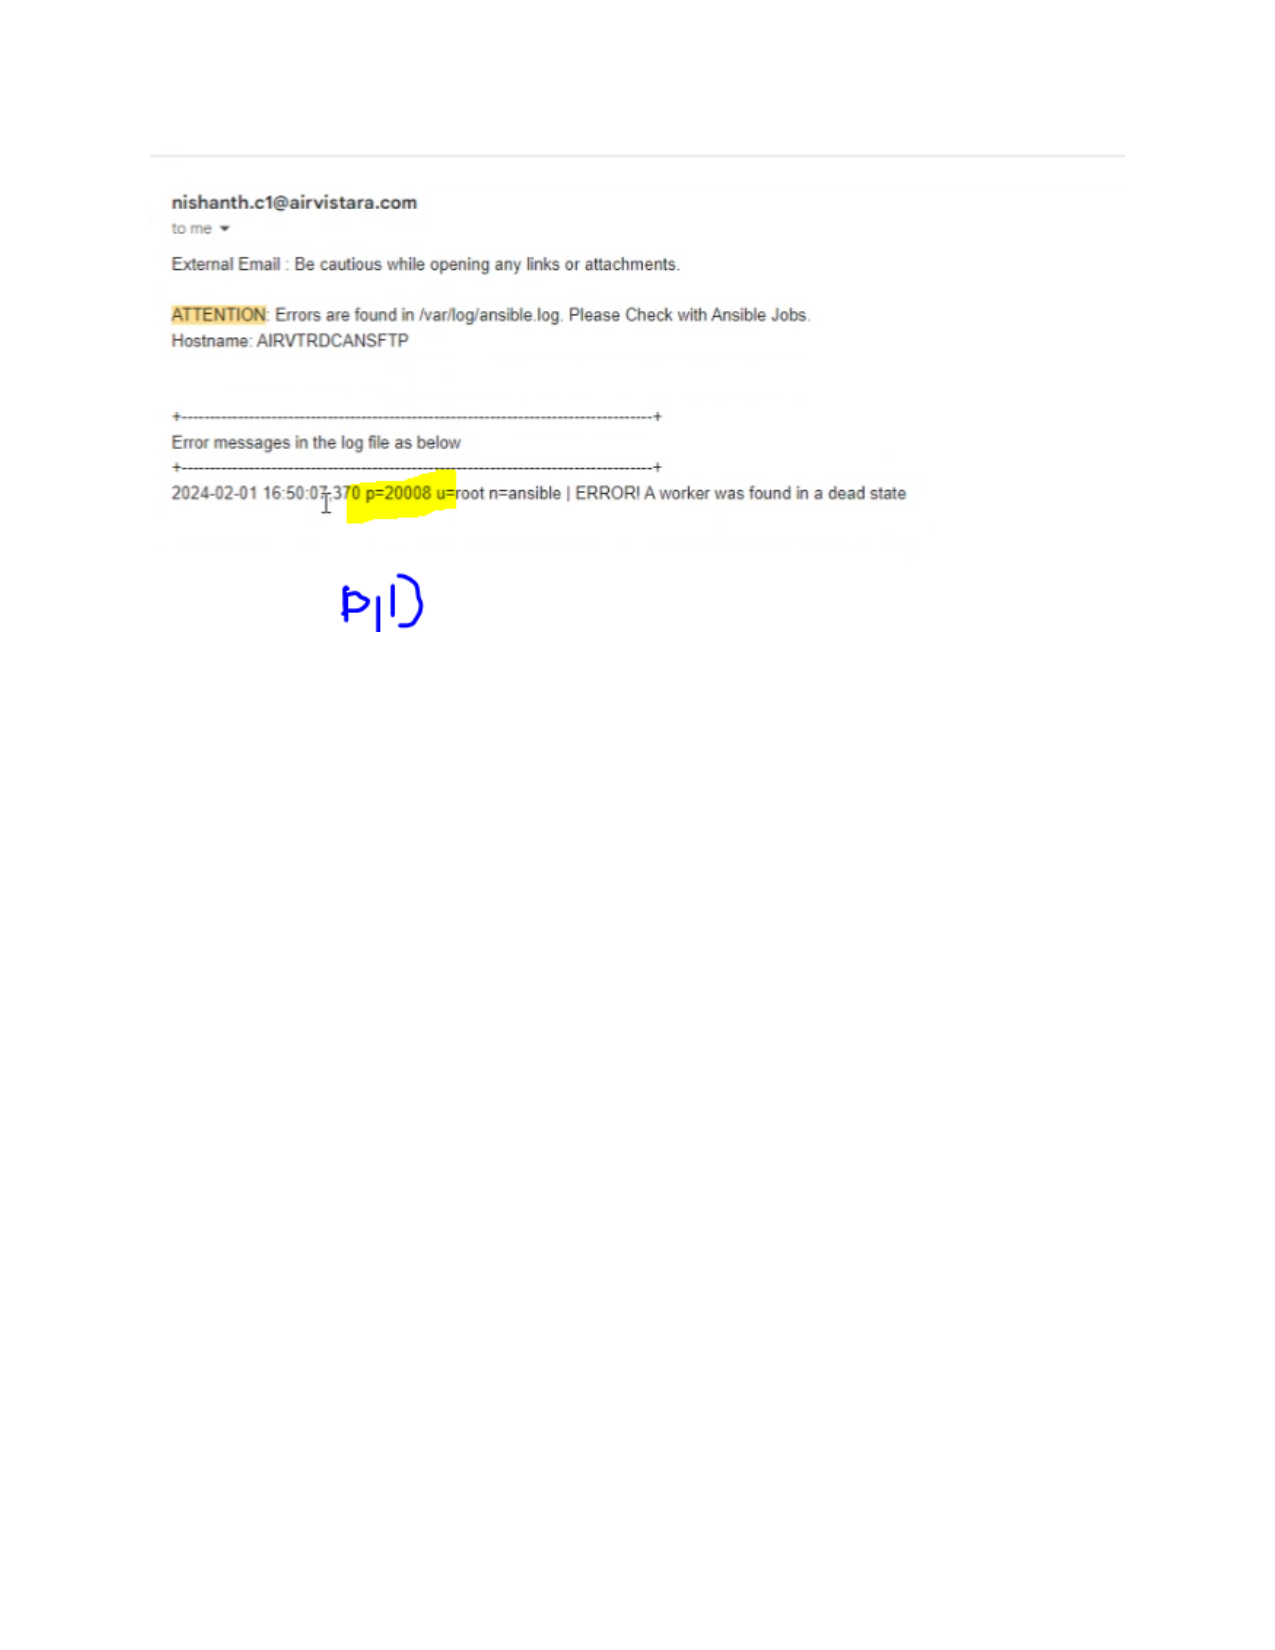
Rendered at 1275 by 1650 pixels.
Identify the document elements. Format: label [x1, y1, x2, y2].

picture [150, 150, 1125, 632]
